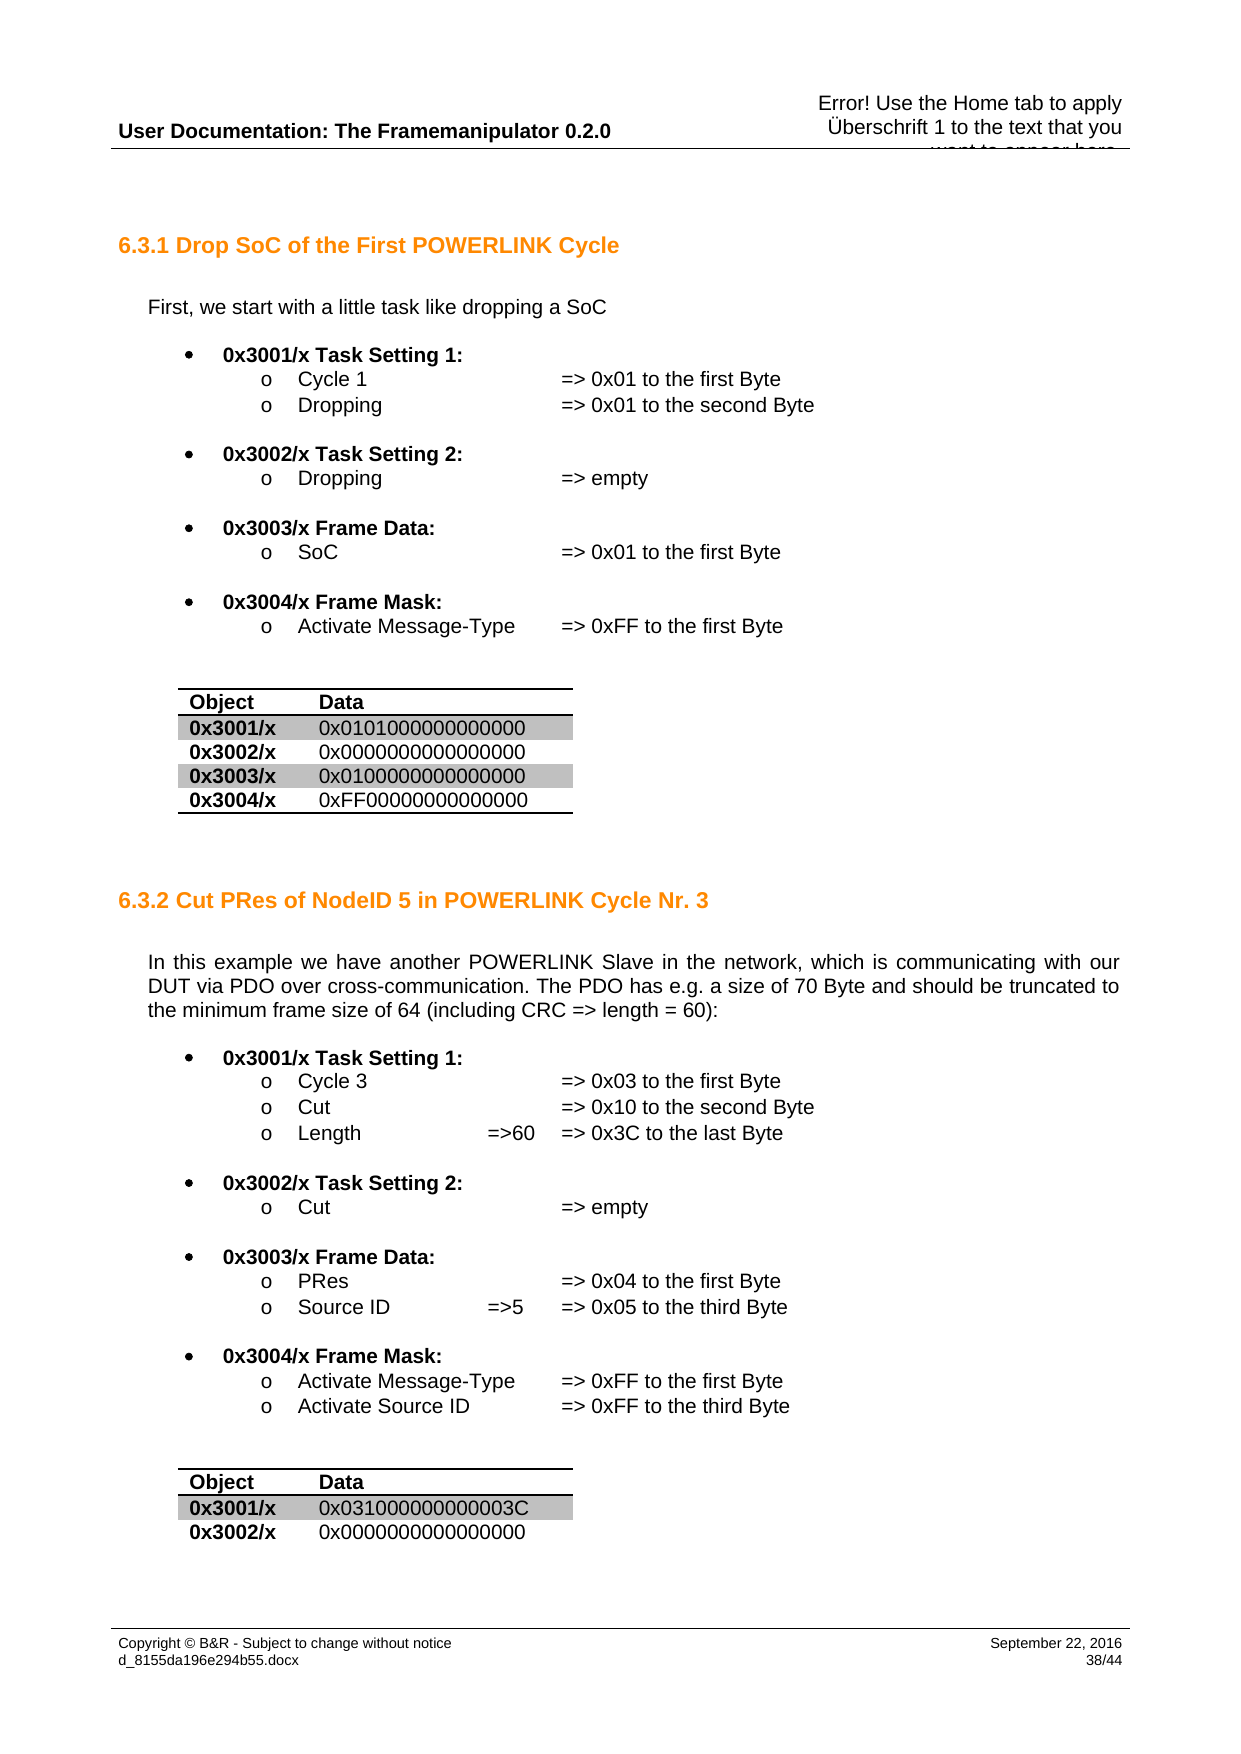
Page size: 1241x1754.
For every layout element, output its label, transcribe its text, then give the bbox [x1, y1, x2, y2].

list Activate Message-Type => 0xFF to the first Byte [260, 614, 1122, 640]
table_header Object [178, 690, 307, 714]
list 0x3003/x Frame Data: [185, 516, 1122, 540]
text In this example we have another POWERLINK Slave in the network, which is communicating with our DUT via PDO over cross-communication. The PDO has e.g. a size of 70 Byte and should be truncated to the minimum frame size of 64 (including CRC => length = 60): [148, 949, 1122, 1021]
list PRes => 0x04 to the first Byte [260, 1269, 1122, 1294]
table_cell 0x3001/x [178, 1496, 307, 1520]
table_cell 0x0000000000000000 [307, 1520, 573, 1544]
list Cut => empty [260, 1195, 1122, 1221]
list Cycle 1 => 0x01 to the first Byte [260, 367, 1122, 392]
list 0x3001/x Task Setting 1: [185, 342, 1122, 367]
table_cell 0x3004/x [178, 788, 307, 812]
table_cell 0x0000000000000000 [307, 740, 573, 764]
table_header Object [178, 1470, 307, 1494]
list 0x3004/x Frame Mask: [185, 1344, 1122, 1368]
table_header Data [307, 690, 573, 714]
text First, we start with a little task like dropping a SoC [148, 294, 1122, 318]
subtitle Drop SoC of the First POWERLINK Cycle [118, 232, 1122, 258]
list SoC => 0x01 to the first Byte [260, 540, 1122, 566]
list 0x3004/x Frame Mask: [185, 590, 1122, 614]
list Length =>60 => 0x3C to the last Byte [260, 1121, 1122, 1147]
table_cell 0x0100000000000000 [307, 764, 573, 788]
table_cell 0x0101000000000000 [307, 716, 573, 740]
list Source ID =>5 => 0x05 to the third Byte [260, 1294, 1122, 1320]
table_cell 0x3002/x [178, 740, 307, 764]
table_cell 0x3001/x [178, 716, 307, 740]
table_cell 0x3002/x [178, 1520, 307, 1544]
subtitle Cut PRes of NodeID 5 in POWERLINK Cycle Nr. 3 [118, 887, 1122, 913]
table_cell 0x031000000000003C [307, 1496, 573, 1520]
list Cut => 0x10 to the second Byte [260, 1095, 1122, 1121]
table_header Data [307, 1470, 573, 1494]
list 0x3001/x Task Setting 1: [185, 1045, 1122, 1069]
list Cycle 3 => 0x03 to the first Byte [260, 1069, 1122, 1095]
list Activate Source ID => 0xFF to the third Byte [260, 1394, 1122, 1420]
list Activate Message-Type => 0xFF to the first Byte [260, 1368, 1122, 1394]
list Dropping => empty [260, 466, 1122, 492]
list 0x3002/x Task Setting 2: [185, 442, 1122, 466]
list Dropping => 0x01 to the second Byte [260, 392, 1122, 418]
list 0x3003/x Frame Data: [185, 1245, 1122, 1269]
table_cell 0x3003/x [178, 764, 307, 788]
list 0x3002/x Task Setting 2: [185, 1171, 1122, 1195]
table_cell 0xFF00000000000000 [307, 788, 573, 812]
